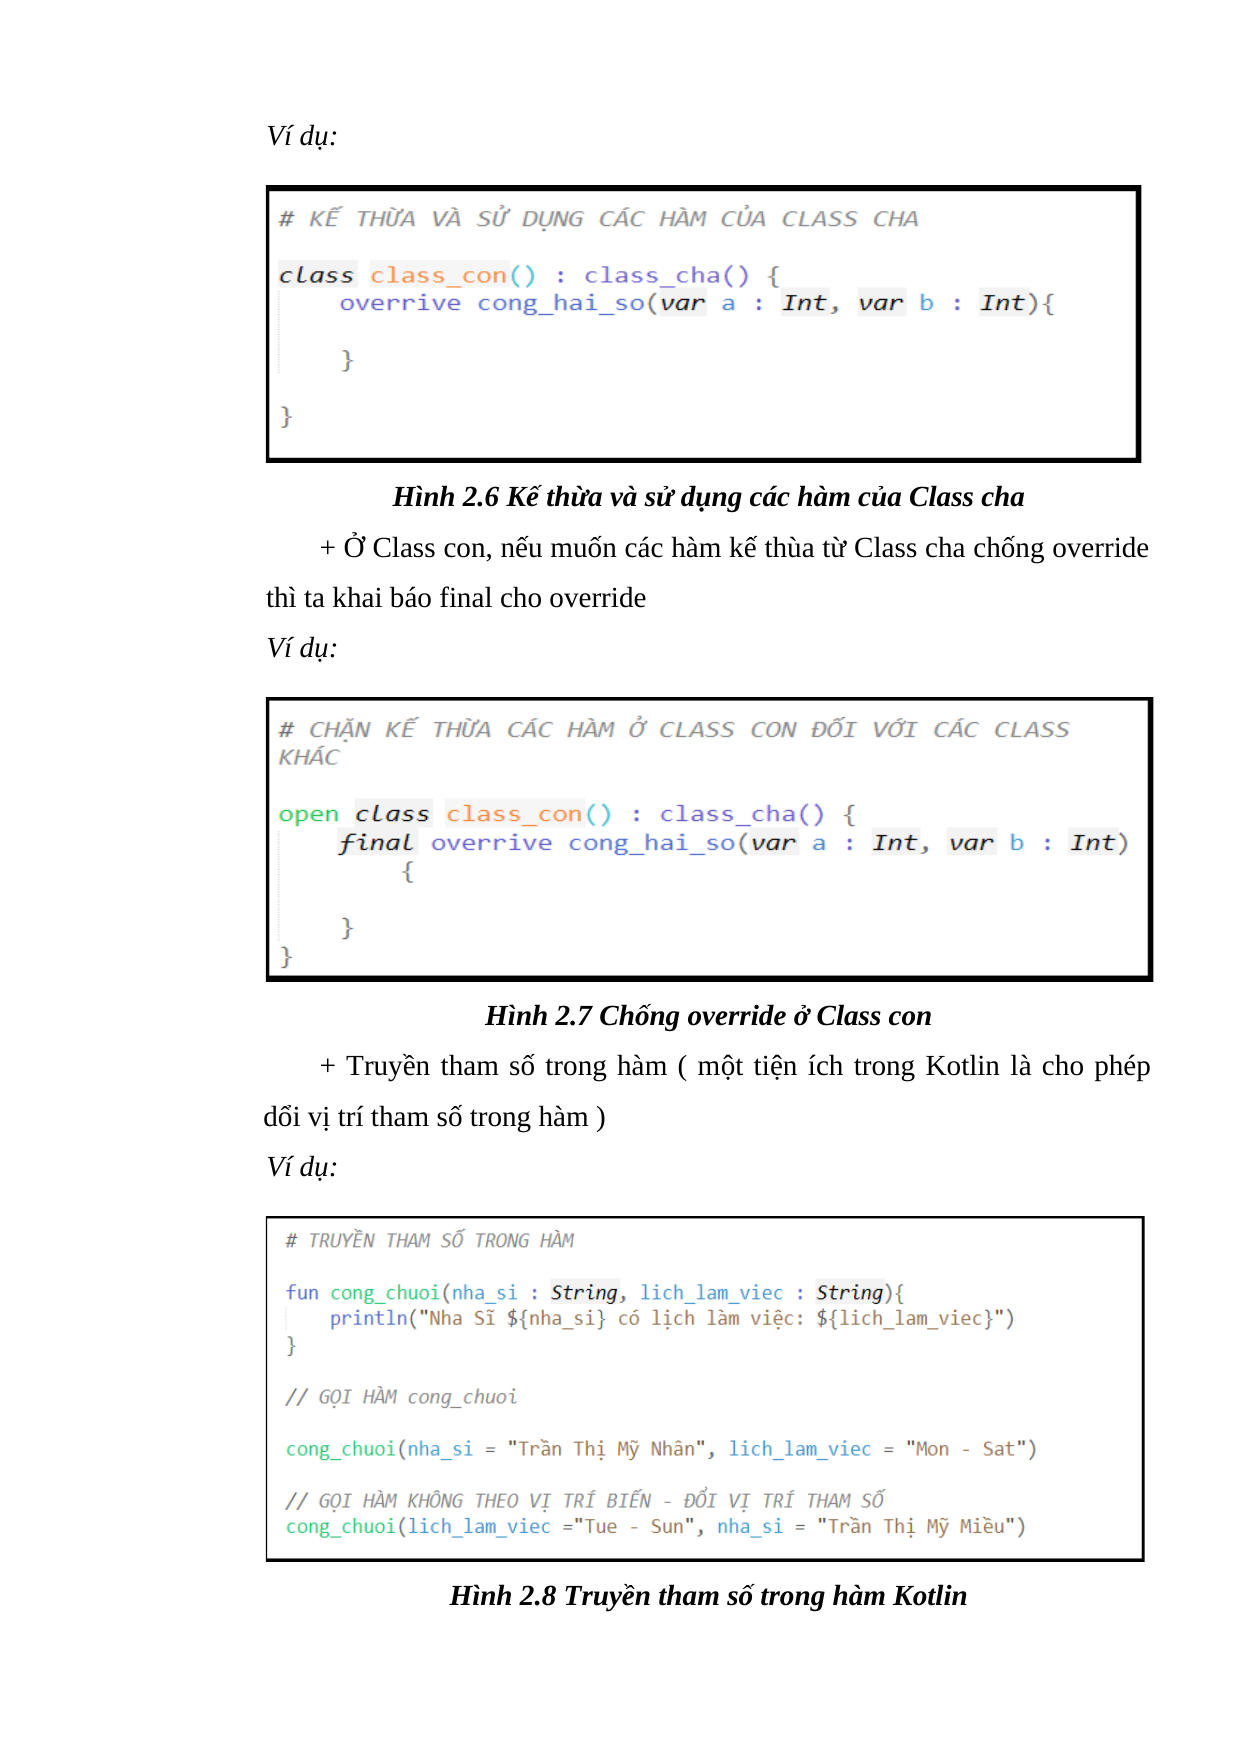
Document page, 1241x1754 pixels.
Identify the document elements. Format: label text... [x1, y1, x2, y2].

picture [265, 185, 1142, 463]
text Hình 2.7 Chống override ở Class con [207, 998, 1152, 1032]
text Ví dụ: [207, 1149, 1152, 1182]
picture [265, 697, 1154, 982]
picture [265, 1216, 1145, 1562]
text Hình 2.6 Kế thừa và sử dụng các hàm của Class cha [207, 479, 1152, 513]
text + Truyền tham số trong hàm ( một tiện ích trong Kotlin là cho phép dổi vị trí tham số trong hàm ) [263, 1048, 1152, 1132]
text Ví dụ: [207, 118, 1152, 152]
text + Ở Class con, nếu muốn các hàm kế thùa từ Class cha chống override thì ta khai báo final cho override [266, 530, 1152, 614]
text Ví dụ: [207, 630, 1152, 664]
text Hình 2.8 Truyền tham số trong hàm Kotlin [207, 1578, 1152, 1612]
